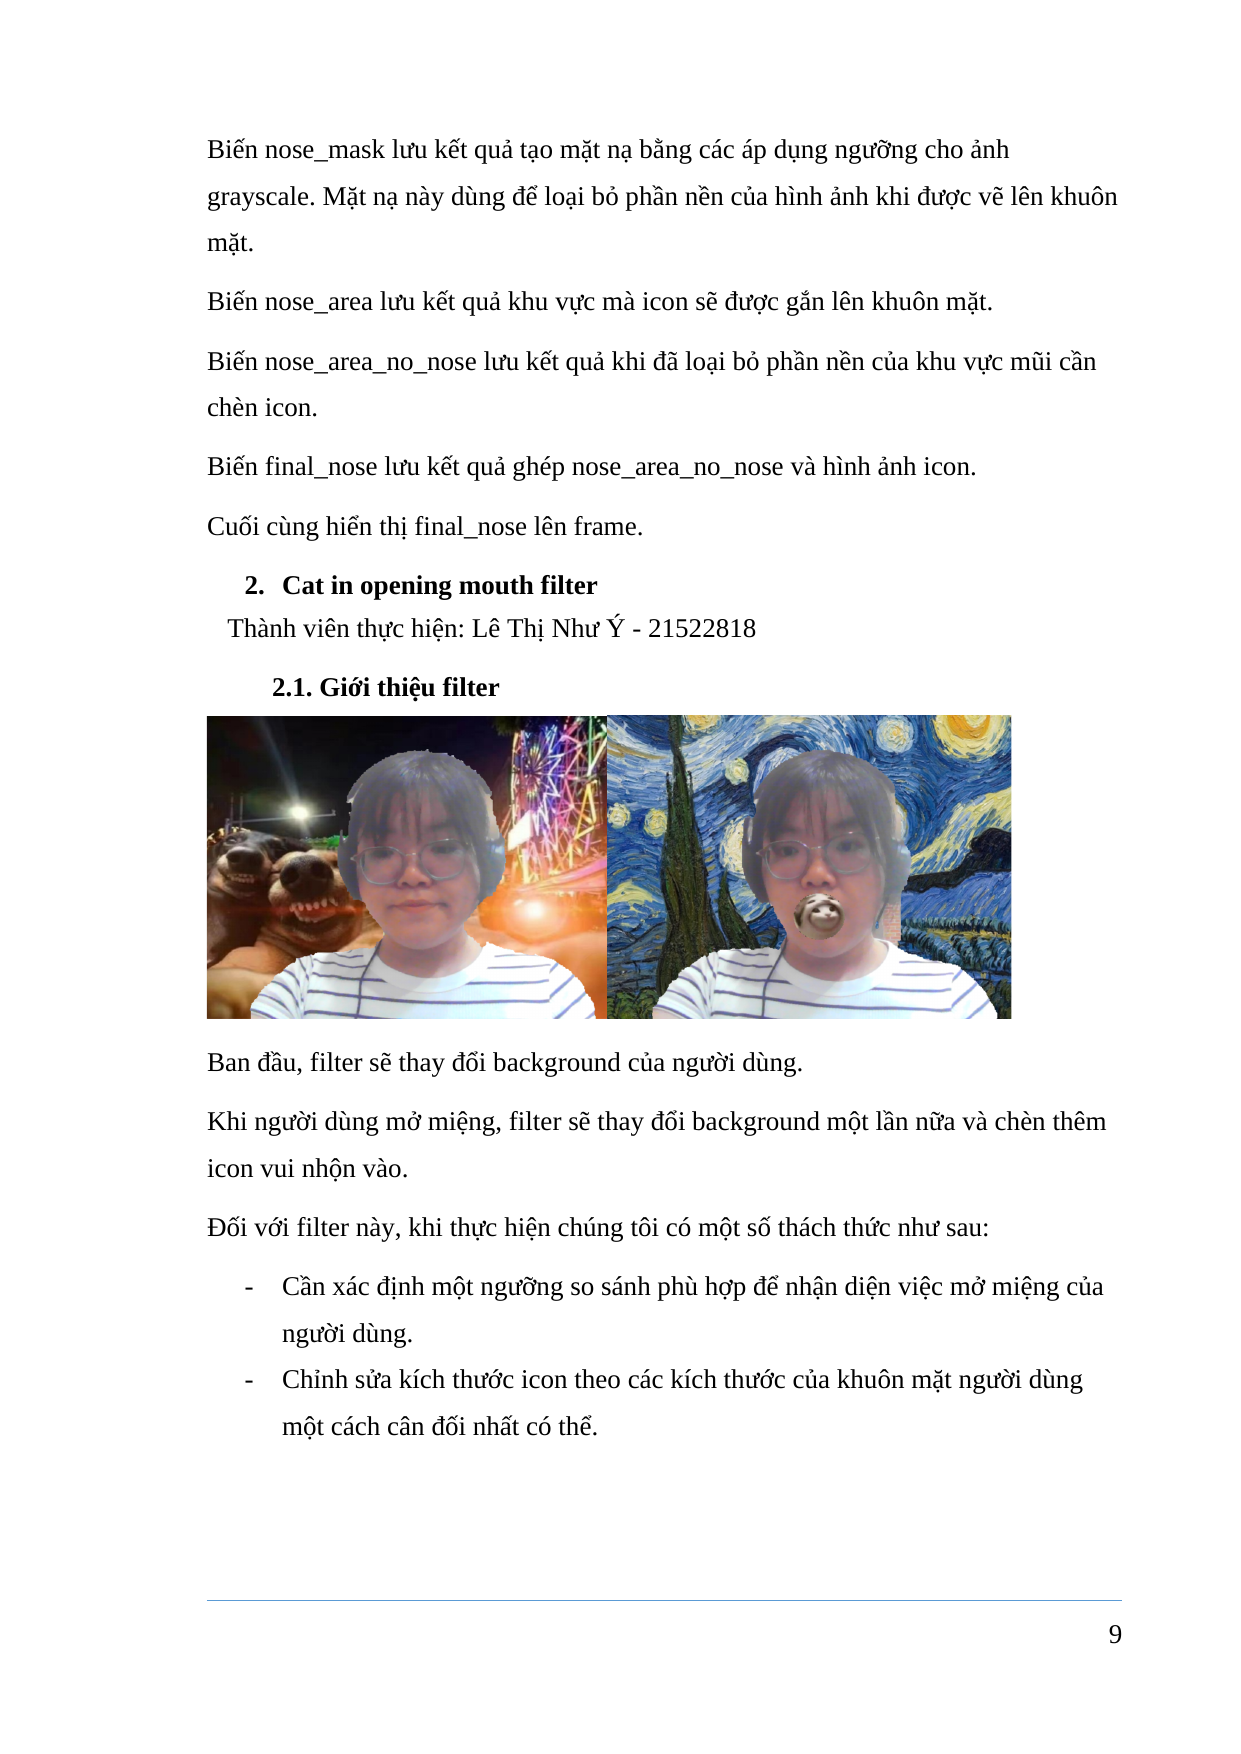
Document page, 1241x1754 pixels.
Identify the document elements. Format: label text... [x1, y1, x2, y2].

text Biến nose_area_no_nose lưu kết quả khi đã loại bỏ phần nền của khu vực mũi cần chèn icon. [207, 344, 1122, 422]
text Khi người dùng mở miệng, filter sẽ thay đổi background một lần nữa và chèn thêm icon vui nhộn vào. [207, 1105, 1122, 1183]
text Cuối cùng hiển thị final_nose lên frame. [207, 509, 1122, 541]
list Cần xác định một ngưỡng so sánh phù hợp để nhận diện việc mở miệng của người dùng. [244, 1270, 1122, 1348]
subtitle Cat in opening mouth filter [244, 569, 1122, 600]
text Biến final_nose lưu kết quả ghép nose_area_no_nose và hình ảnh icon. [207, 450, 1122, 482]
text Biến nose_mask lưu kết quả tạo mặt nạ bằng các áp dụng ngưỡng cho ảnh grayscale. Mặt nạ này dùng để loại bỏ phần nền của hình ảnh khi được vẽ lên khuôn mặt. [207, 133, 1122, 257]
picture [206, 715, 1012, 1019]
text Đối với filter này, khi thực hiện chúng tôi có một số thách thức như sau: [207, 1211, 1122, 1242]
text Thành viên thực hiện: Lê Thị Như Ý - 21522818 [207, 612, 1122, 643]
text Ban đầu, filter sẽ thay đổi background của người dùng. [207, 1046, 1122, 1077]
subtitle 2.1. Giới thiệu filter [272, 672, 1122, 703]
text Biến nose_area lưu kết quả khu vực mà icon sẽ được gắn lên khuôn mặt. [207, 285, 1122, 317]
list Chỉnh sửa kích thước icon theo các kích thước của khuôn mặt người dùng một cách cân đối nhất có thể. [244, 1364, 1122, 1441]
